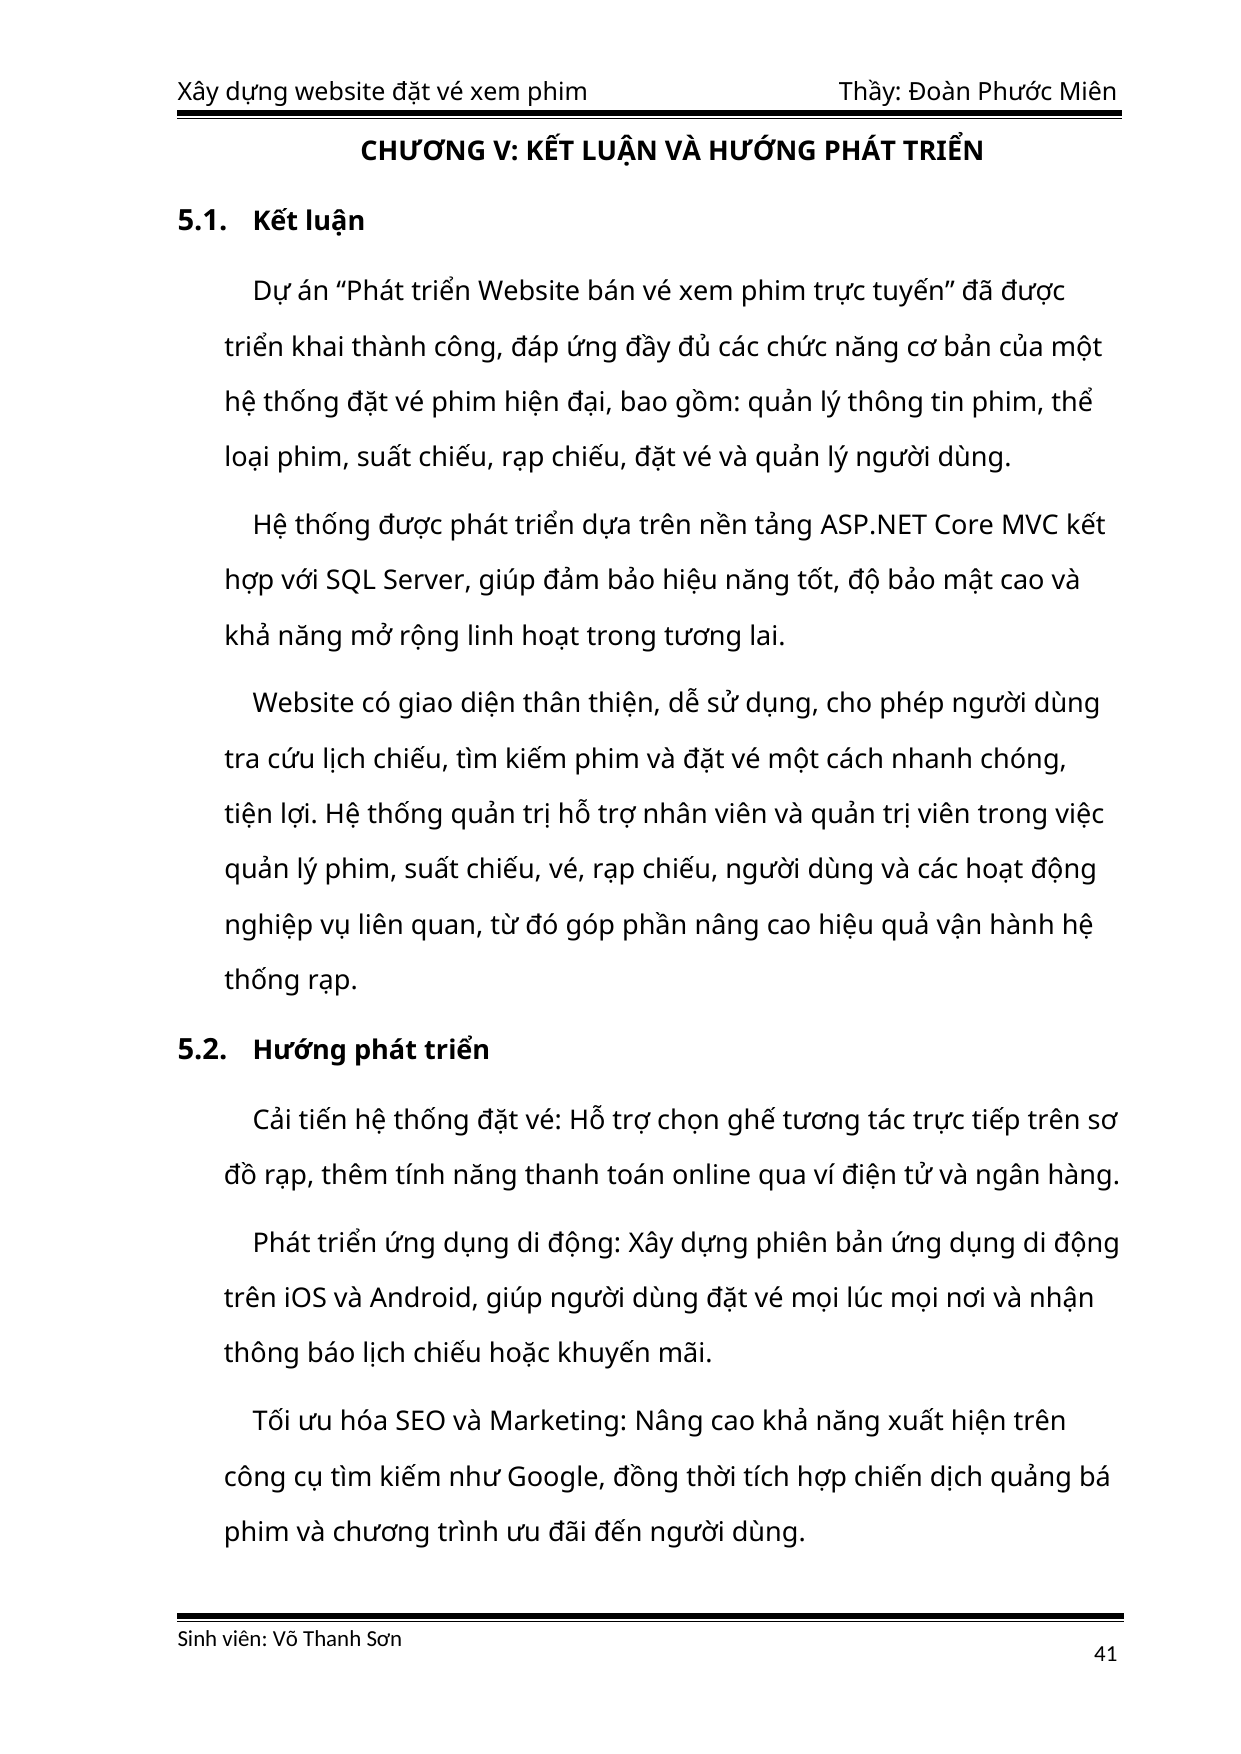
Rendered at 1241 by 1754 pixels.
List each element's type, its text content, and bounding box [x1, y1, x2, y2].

text Cải tiến hệ thống đặt vé: Hỗ trợ chọn ghế tương tác trực tiếp trên sơ đồ rạp, thêm tính năng thanh toán online qua ví điện tử và ngân hàng. [224, 1100, 1122, 1192]
text Dự án “Phát triển Website bán vé xem phim trực tuyến” đã được triển khai thành công, đáp ứng đầy đủ các chức năng cơ bản của một hệ thống đặt vé phim hiện đại, bao gồm: quản lý thông tin phim, thể loại phim, suất chiếu, rạp chiếu, đặt vé và quản lý người dùng. [224, 272, 1122, 474]
subtitle Kết luận [177, 200, 1122, 239]
text Tối ưu hóa SEO và Marketing: Nâng cao khả năng xuất hiện trên công cụ tìm kiếm như Google, đồng thời tích hợp chiến dịch quảng bá phim và chương trình ưu đãi đến người dùng. [224, 1402, 1122, 1549]
text Website có giao diện thân thiện, dễ sử dụng, cho phép người dùng tra cứu lịch chiếu, tìm kiếm phim và đặt vé một cách nhanh chóng, tiện lợi. Hệ thống quản trị hỗ trợ nhân viên và quản trị viên trong việc quản lý phim, suất chiếu, vé, rạp chiếu, người dùng và các hoạt động nghiệp vụ liên quan, từ đó góp phần nâng cao hiệu quả vận hành hệ thống rạp. [224, 684, 1122, 997]
text Phát triển ứng dụng di động: Xây dựng phiên bản ứng dụng di động trên iOS và Android, giúp người dùng đặt vé mọi lúc mọi nơi và nhận thông báo lịch chiếu hoặc khuyến mãi. [224, 1223, 1122, 1371]
subtitle CHƯƠNG V: KẾT LUẬN VÀ HƯỚNG PHÁT TRIỂN [222, 132, 1122, 169]
subtitle Hướng phát triển [177, 1028, 1122, 1068]
text Hệ thống được phát triển dựa trên nền tảng ASP.NET Core MVC kết hợp với SQL Server, giúp đảm bảo hiệu năng tốt, độ bảo mật cao và khả năng mở rộng linh hoạt trong tương lai. [224, 505, 1122, 653]
